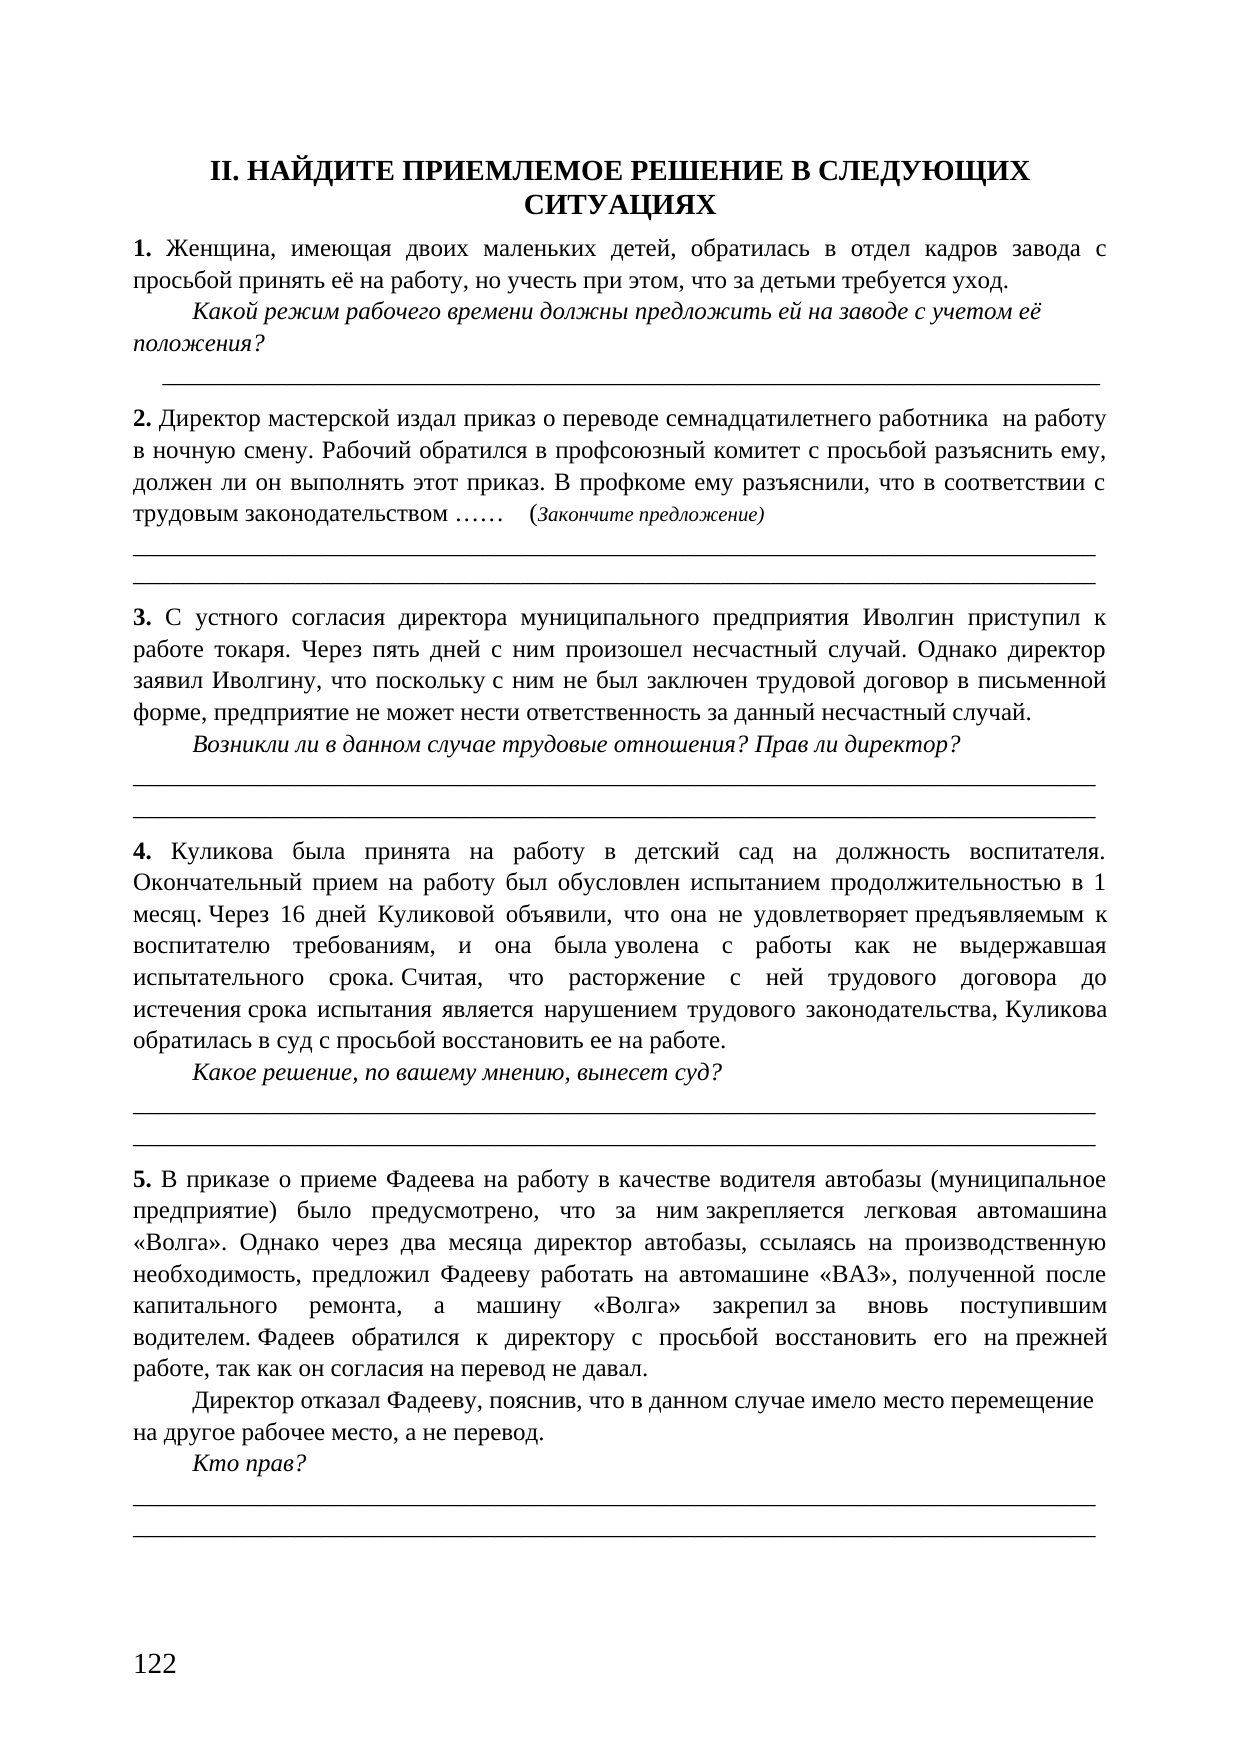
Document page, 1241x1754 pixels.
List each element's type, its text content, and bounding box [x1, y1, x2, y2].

text Какое решение, по вашему мнению, вынесет суд? [133, 1057, 1107, 1086]
text Возникли ли в данном случае трудовые отношения? Прав ли директор? [133, 729, 1107, 757]
text 4. Куликова была принята на работу в детский сад на должность воспитателя. Окончательный прием на работу был обусловлен испытанием продолжительностью в 1 месяц. Через 16 дней Куликовой объявили, что она не удовлетворяет предъявляемым к воспитателю требованиям, и она была уволена с работы как не выдержавшая испытательного срока. Считая, что расторжение с ней трудового договора до истечения срока испытания является нарушением трудового законодательства, Куликова обратилась в суд с просьбой восстановить ее на работе. [133, 836, 1107, 1054]
text Директор отказал Фадееву, пояснив, что в данном случае имело место перемещение на другое рабочее место, а не перевод. [133, 1385, 1107, 1445]
text 1. Женщина, имеющая двоих маленьких детей, обратилась в отдел кадров завода с просьбой принять её на работу, но учесть при этом, что за детьми требуется уход. [133, 233, 1107, 293]
text 5. В приказе о приеме Фадеева на работу в качестве водителя автобазы (муниципальное предприятие) было предусмотрено, что за ним закрепляется легковая автомашина «Волга». Однако через два месяца директор автобазы, ссылаясь на производственную необходимость, предложил Фадееву работать на автомашине «ВАЗ», полученной после капитального ремонта, а машину «Волга» закрепил за вновь поступившим водителем. Фадеев обратился к директору с просьбой восстановить его на прежней работе, так как он согласия на перевод не давал. [133, 1164, 1107, 1382]
text 2. Директор мастерской издал приказ о переводе семнадцатилетнего работника на работу в ночную смену. Рабочий обратился в профсоюзный комитет с просьбой разъяснить ему, должен ли он выполнять этот приказ. В профкоме ему разъяснили, что в соответствии с трудовым законодательством …… (Закончите предложение) [133, 403, 1107, 527]
text II. НАЙДИТЕ ПРИЕМЛЕМОЕ РЕШЕНИЕ В СЛЕДУЮЩИХ СИТУАЦИЯХ [133, 153, 1107, 221]
text _____________________________________________________________________________ [133, 530, 1107, 558]
text 3. С устного согласия директора муниципального предприятия Иволгин приступил к работе токаря. Через пять дней с ним произошел несчастный случай. Однако директор заявил Иволгину, что поскольку с ним не был заключен трудовой договор в письменной форме, предприятие не может нести ответственность за данный несчастный случай. [133, 602, 1107, 726]
text __________________________________________________________________________________________________________________________________________________________ [133, 1088, 1107, 1149]
text Какой режим рабочего времени должны предложить ей на заводе с учетом её положения? [133, 296, 1107, 357]
text __________________________________________________________________________________________________________________________________________________________ [133, 1480, 1107, 1540]
text ___________________________________________________________________________ [133, 359, 1107, 388]
text Кто прав? [133, 1448, 1107, 1477]
text _____________________________________________________________________________ [133, 558, 1107, 587]
text __________________________________________________________________________________________________________________________________________________________ [133, 760, 1107, 821]
